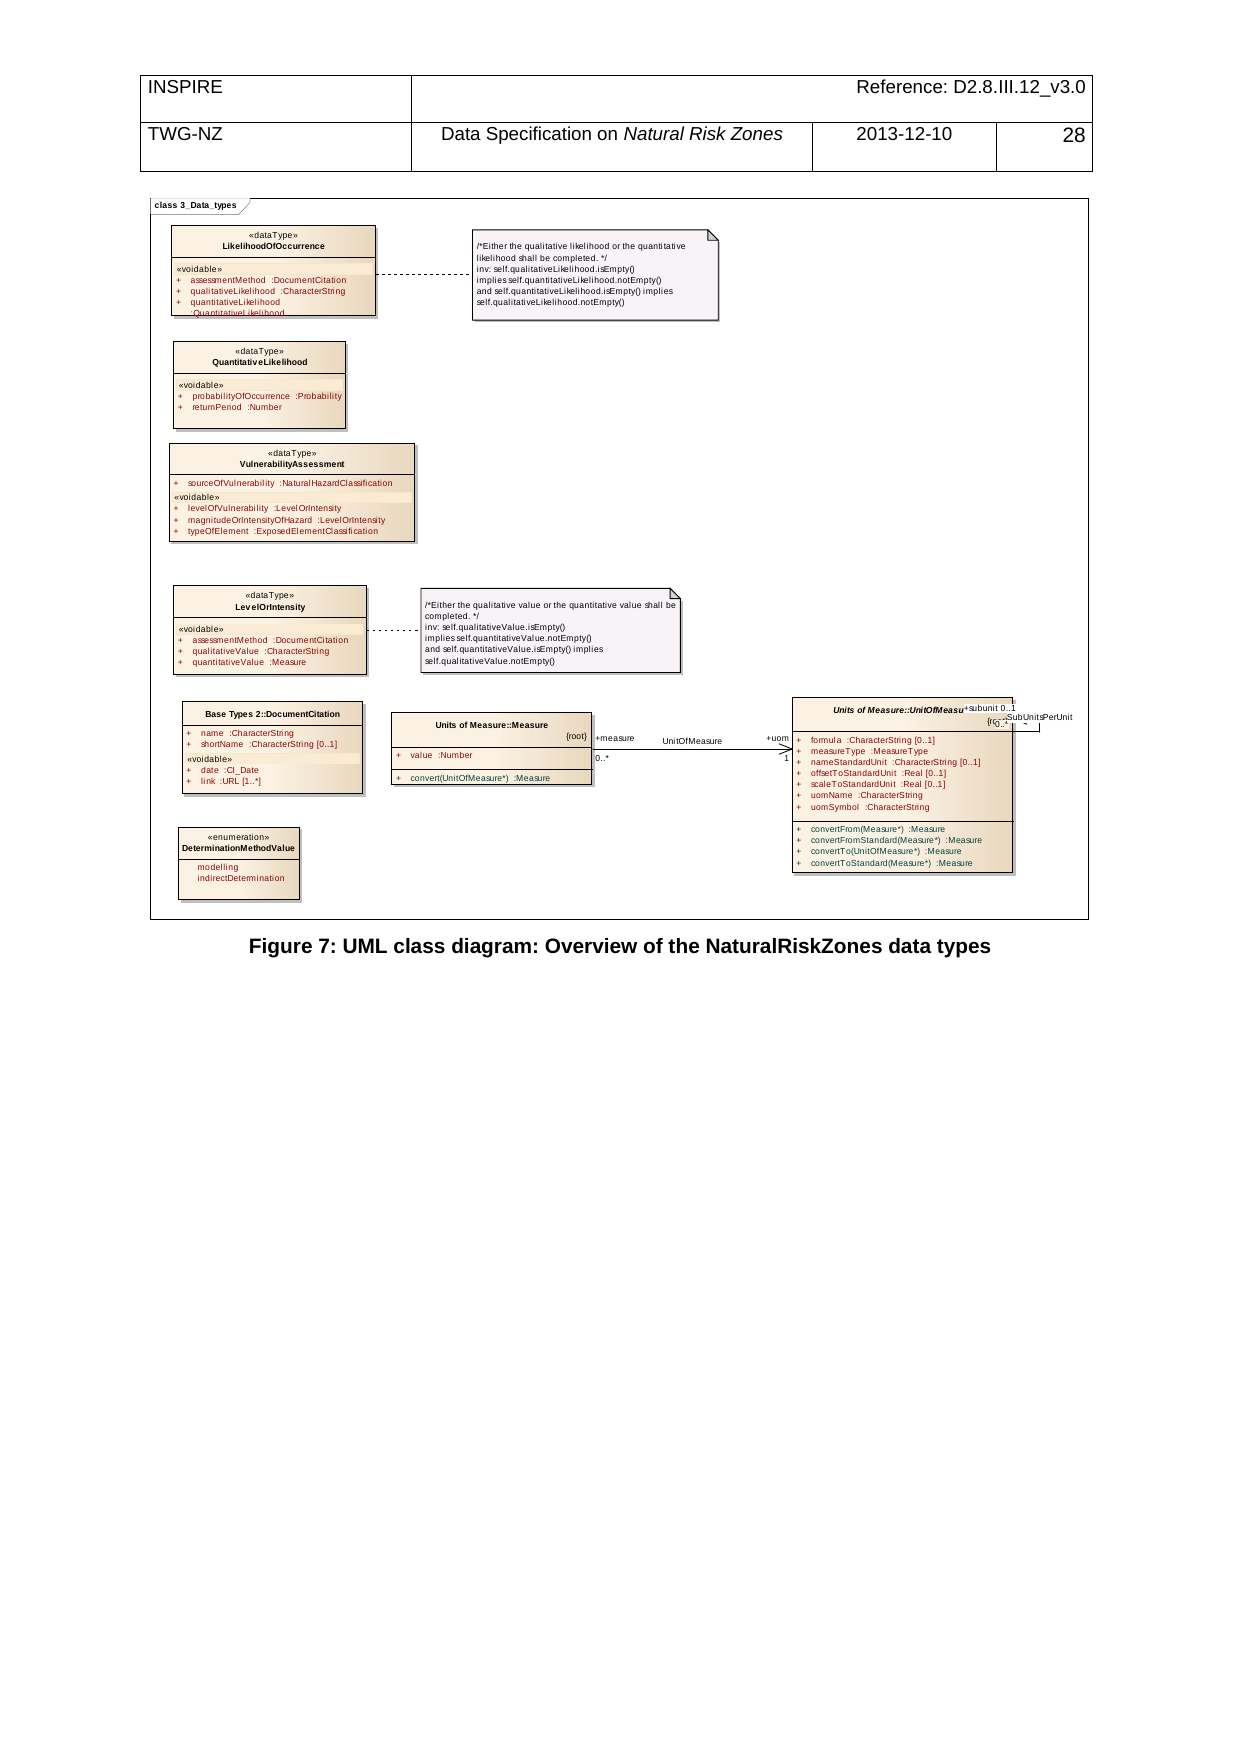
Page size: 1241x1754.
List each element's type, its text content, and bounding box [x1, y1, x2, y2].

text Figure 7: UML class diagram: Overview of the NaturalRiskZones data types [148, 934, 1092, 958]
